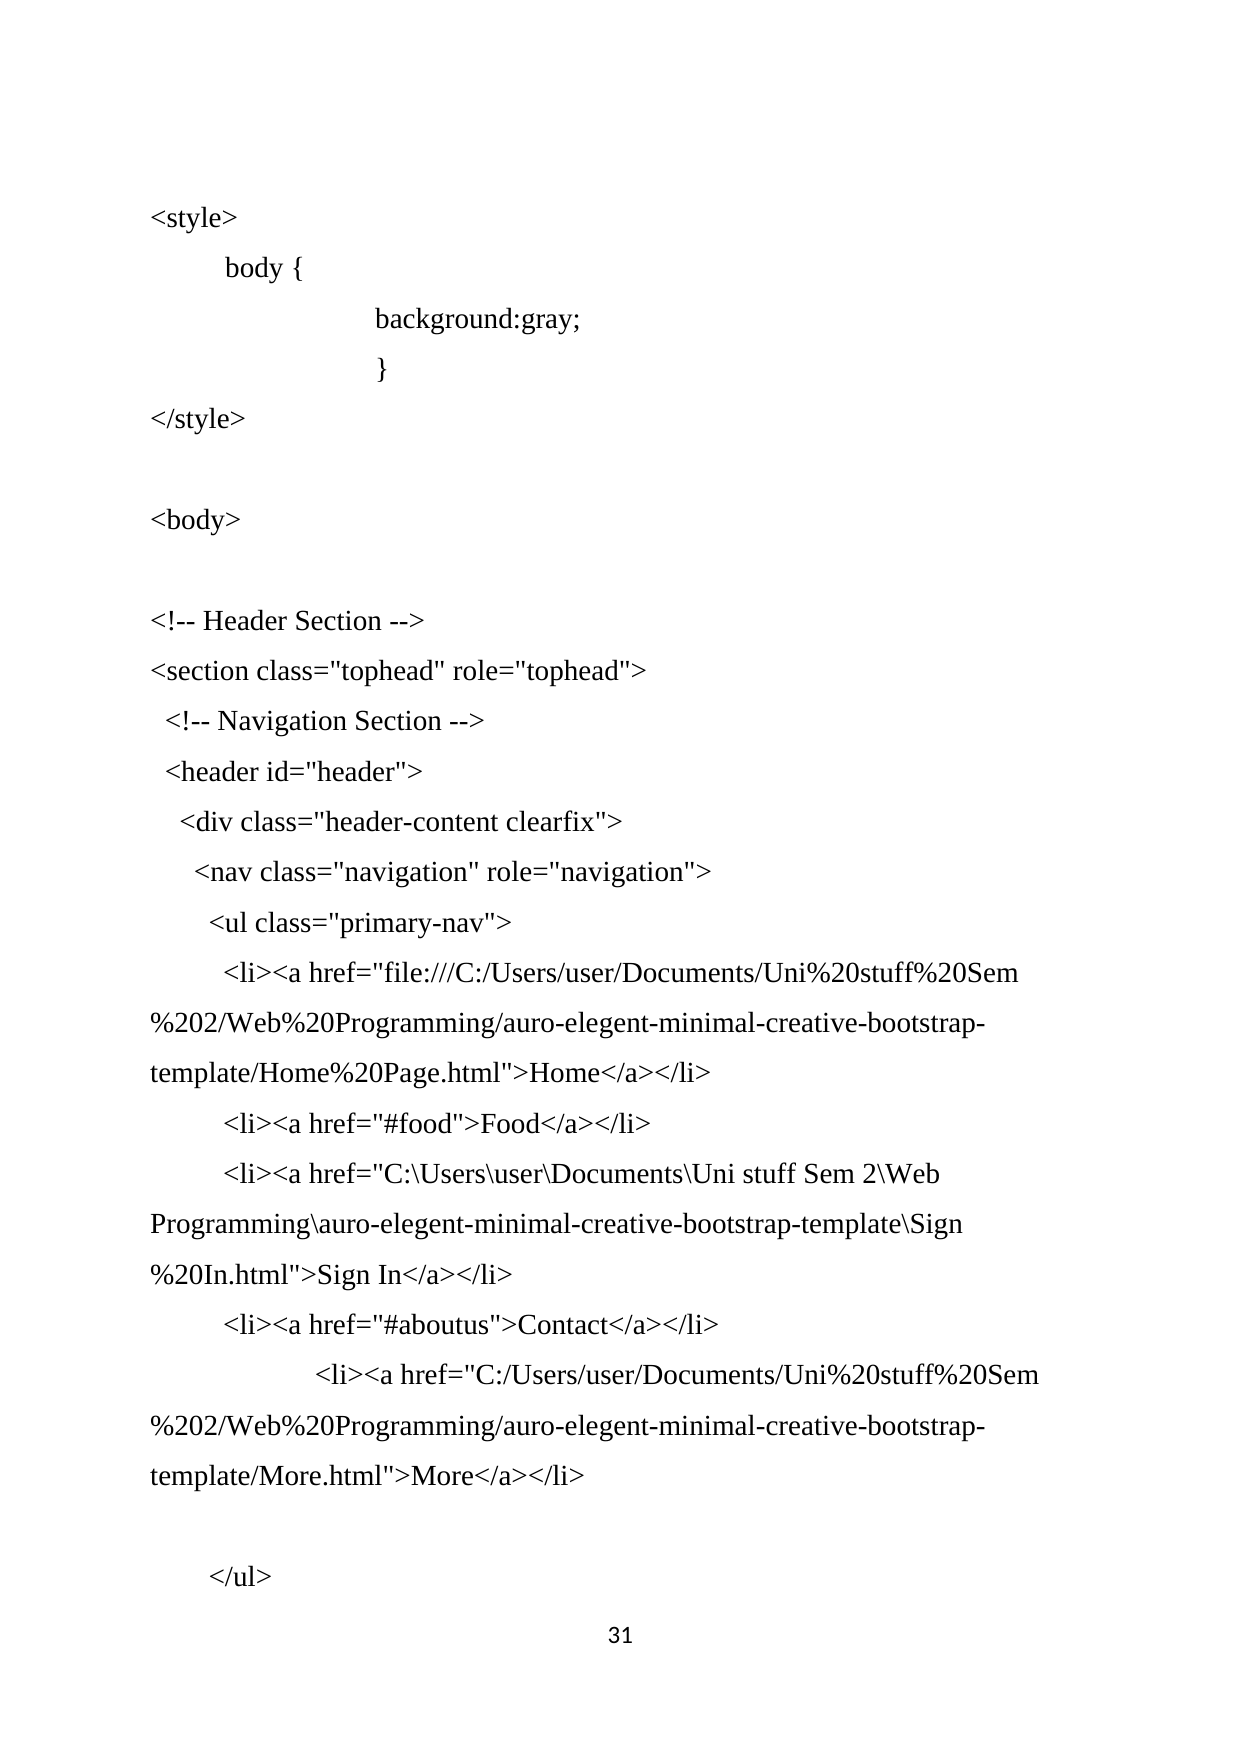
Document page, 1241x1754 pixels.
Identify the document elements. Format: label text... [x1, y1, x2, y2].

text <!-- Navigation Section --> [150, 703, 1090, 737]
text </style> [150, 402, 1090, 435]
text <style> [150, 200, 1090, 234]
text <nav class="navigation" role="navigation"> [150, 854, 1090, 888]
text <!-- Header Section --> [150, 603, 1090, 636]
text background:gray; [150, 301, 1090, 334]
text <section class="tophead" role="tophead"> [150, 653, 1090, 687]
text <li><a href="C:/Users/user/Documents/Uni%20stuff%20Sem%202/Web%20Programming/auro-elegent-minimal-creative-bootstrap-template/More.html">More</a></li> [150, 1357, 1090, 1492]
text <li><a href="file:///C:/Users/user/Documents/Uni%20stuff%20Sem%202/Web%20Programming/auro-elegent-minimal-creative-bootstrap-template/Home%20Page.html">Home</a></li> [150, 955, 1090, 1089]
text body { [150, 251, 1090, 284]
text <li><a href="#food">Food</a></li> [150, 1106, 1090, 1139]
text } [150, 351, 1090, 385]
text <header id="header"> [150, 754, 1090, 787]
text <body> [150, 502, 1090, 536]
text <li><a href="C:\Users\user\Documents\Uni stuff Sem 2\Web Programming\auro-elegent-minimal-creative-bootstrap-template\Sign%20In.html">Sign In</a></li> [150, 1156, 1090, 1290]
text <li><a href="#aboutus">Contact</a></li> [150, 1307, 1090, 1341]
text <div class="header-content clearfix"> [150, 804, 1090, 838]
text <ul class="primary-nav"> [150, 905, 1090, 938]
text </ul> [150, 1559, 1090, 1592]
